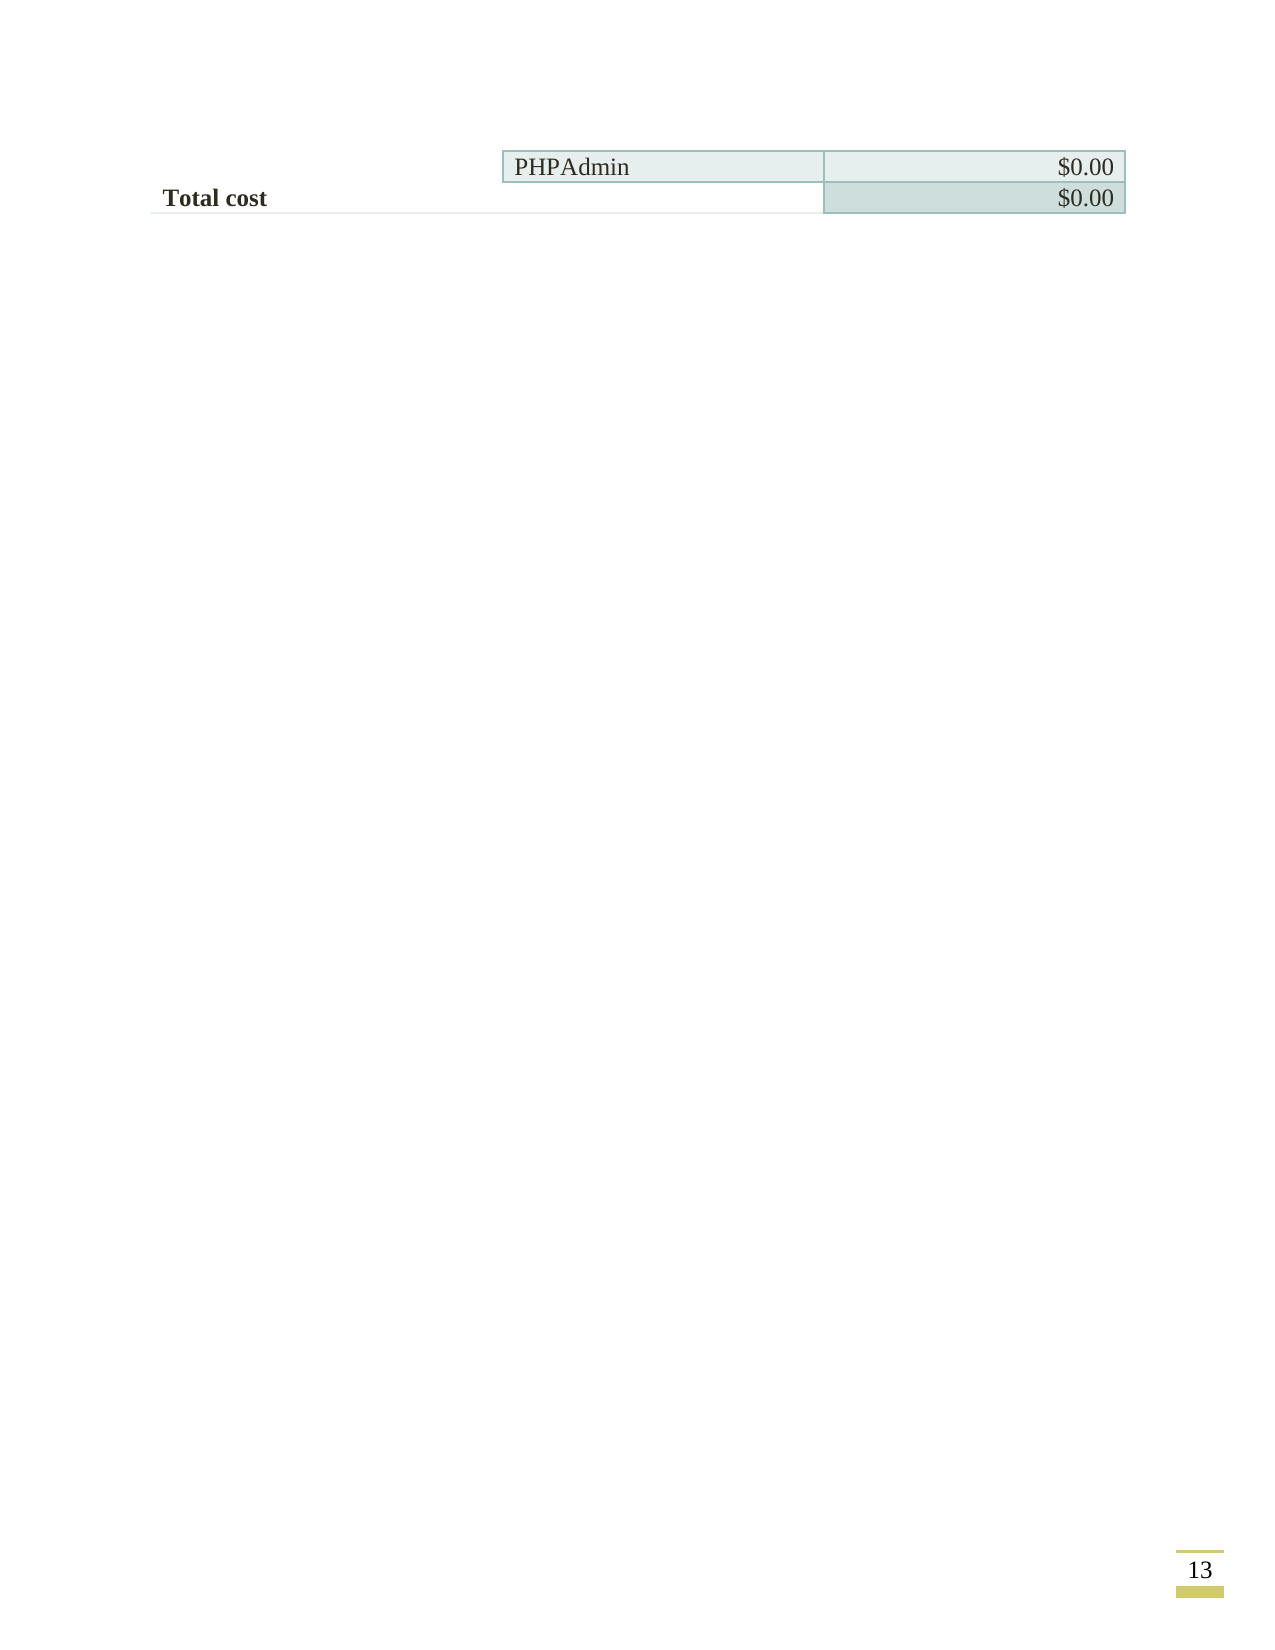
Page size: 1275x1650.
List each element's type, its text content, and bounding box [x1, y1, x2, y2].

table_cell PHPAdmin [504, 152, 823, 181]
table_cell Total cost [151, 181, 823, 212]
table_cell $0.00 [825, 152, 1124, 181]
table_cell $0.00 [825, 183, 1124, 212]
